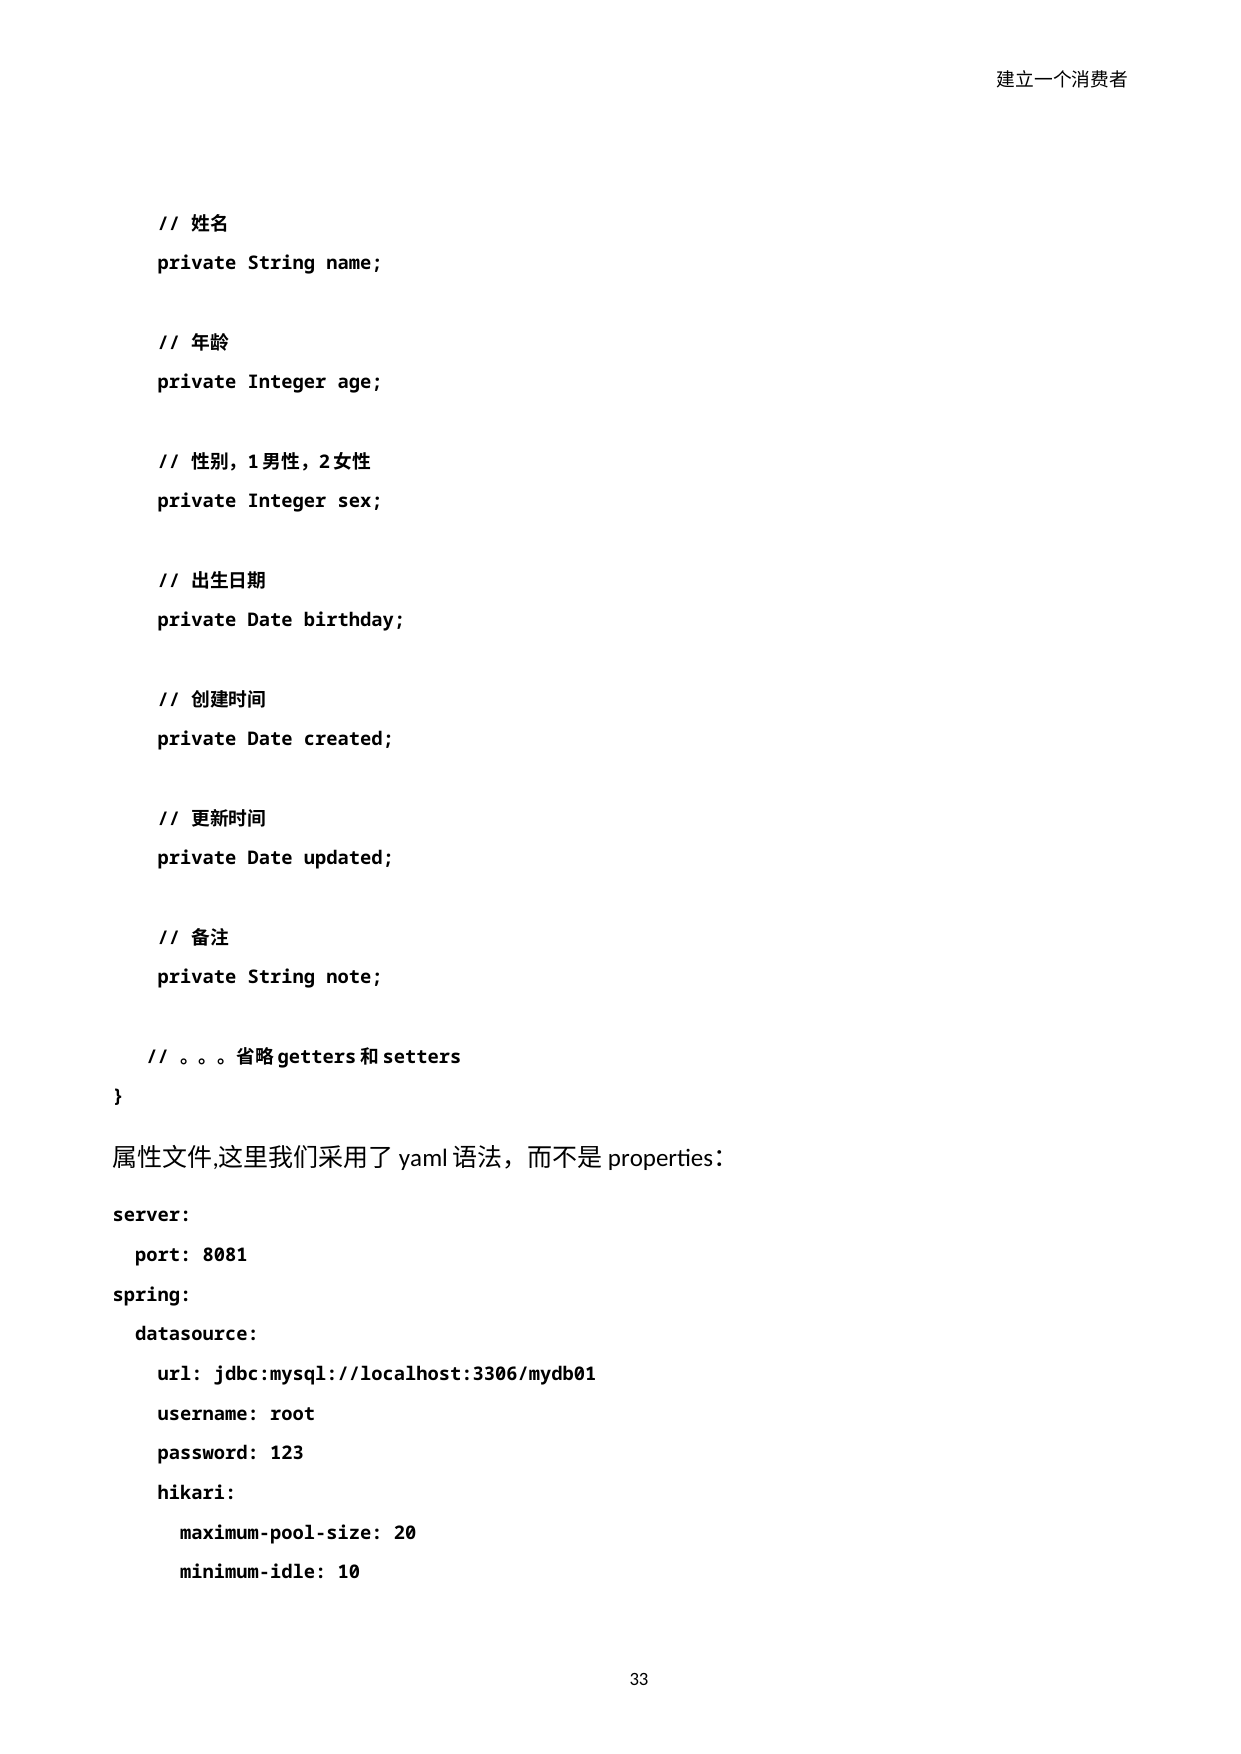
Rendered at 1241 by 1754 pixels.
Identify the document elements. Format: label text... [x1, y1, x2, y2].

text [112, 1194, 1128, 1591]
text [112, 163, 1128, 1115]
text 属性文件,这里我们采用了yaml语法，而不是properties： [112, 1136, 1128, 1176]
